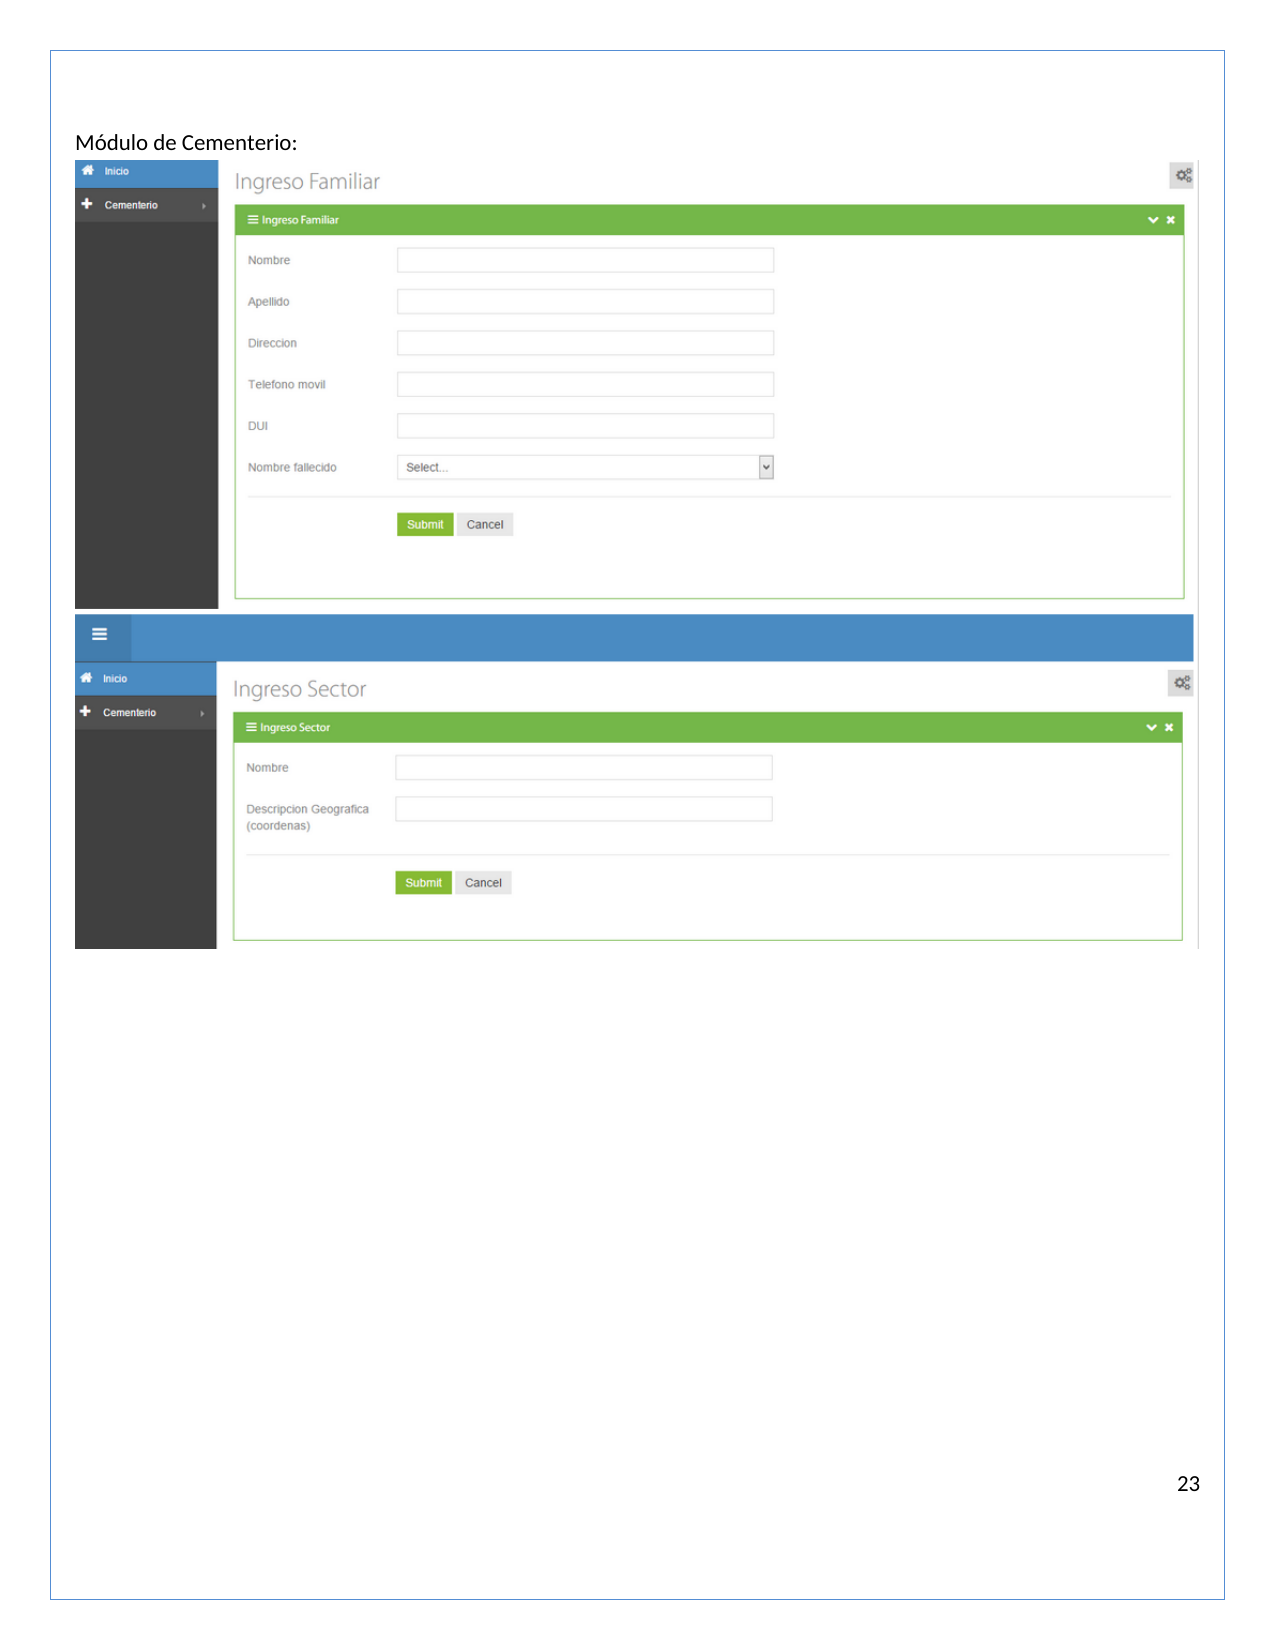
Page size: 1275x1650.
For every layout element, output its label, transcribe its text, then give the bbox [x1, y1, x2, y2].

text Módulo de Cementerio: [75, 128, 1200, 160]
